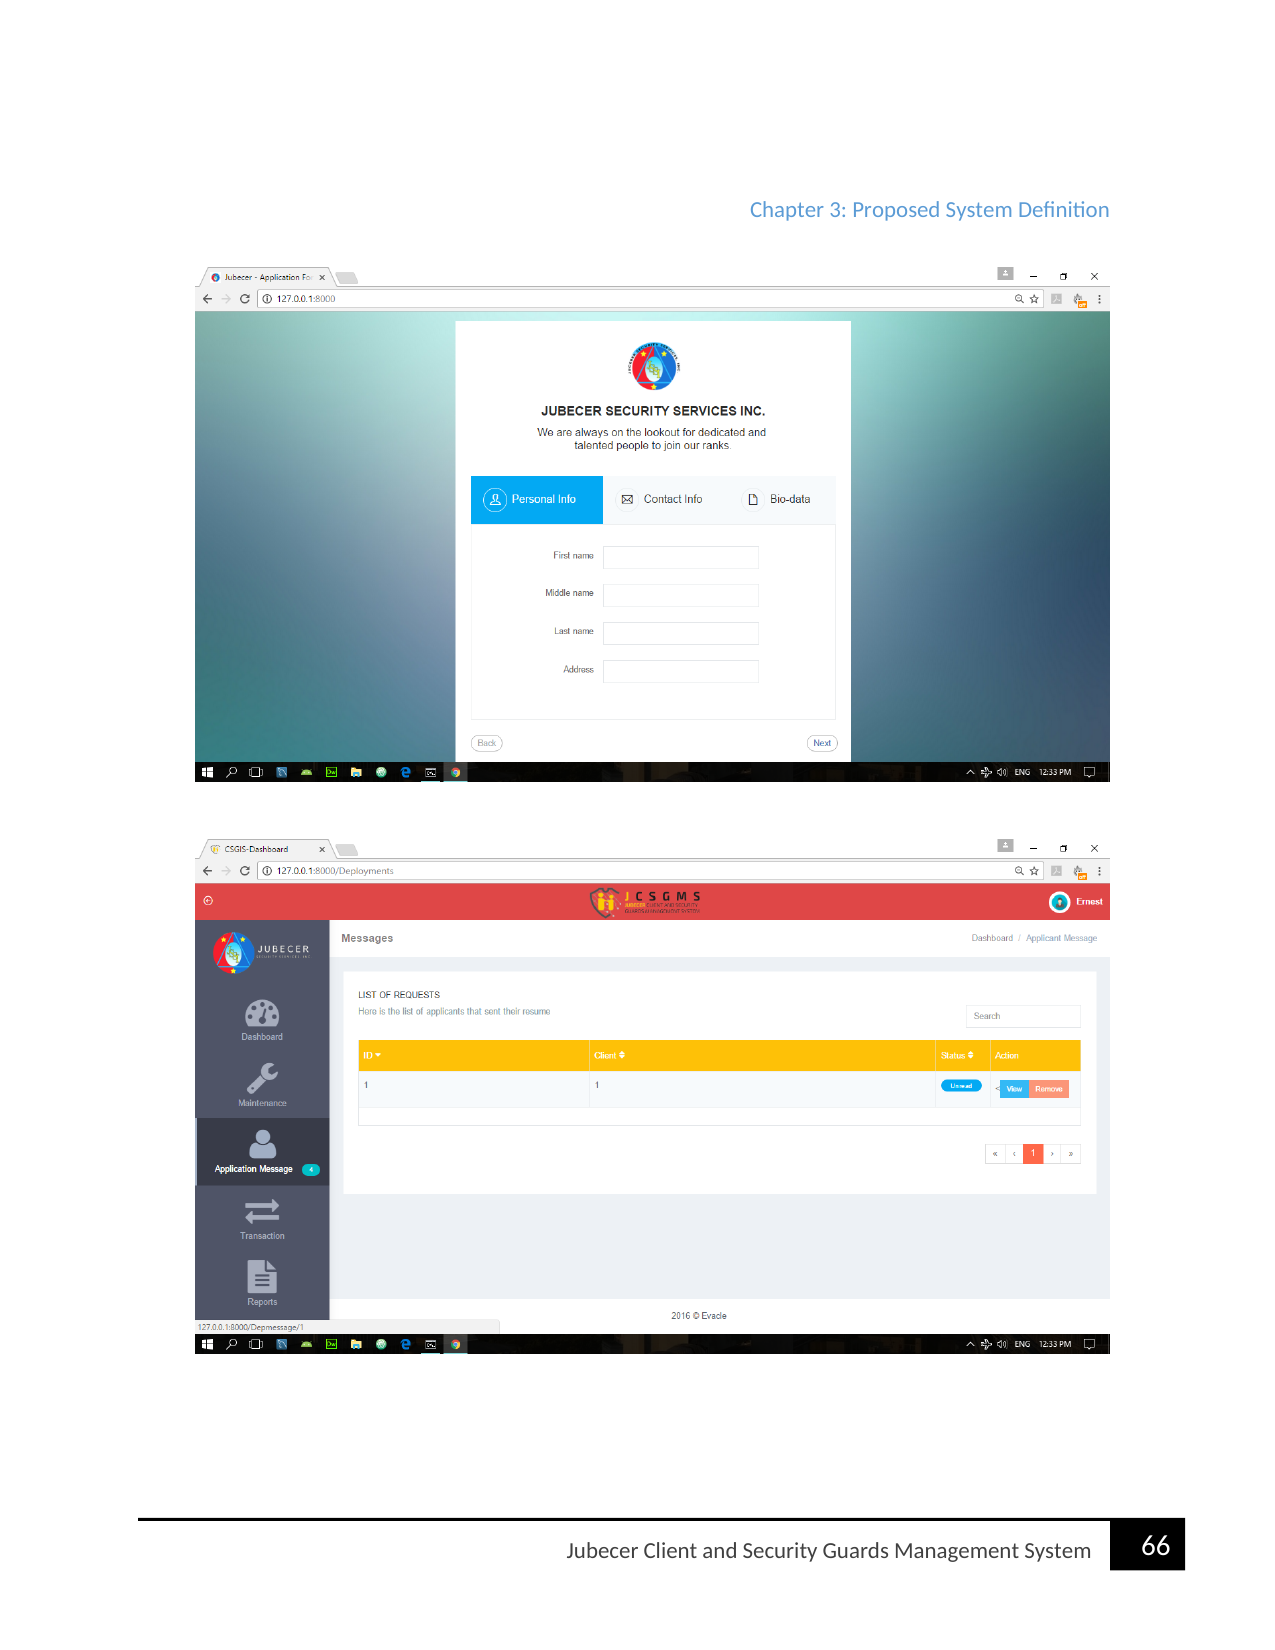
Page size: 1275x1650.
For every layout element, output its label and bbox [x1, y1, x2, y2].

picture [195, 839, 1110, 1354]
picture [195, 267, 1110, 782]
